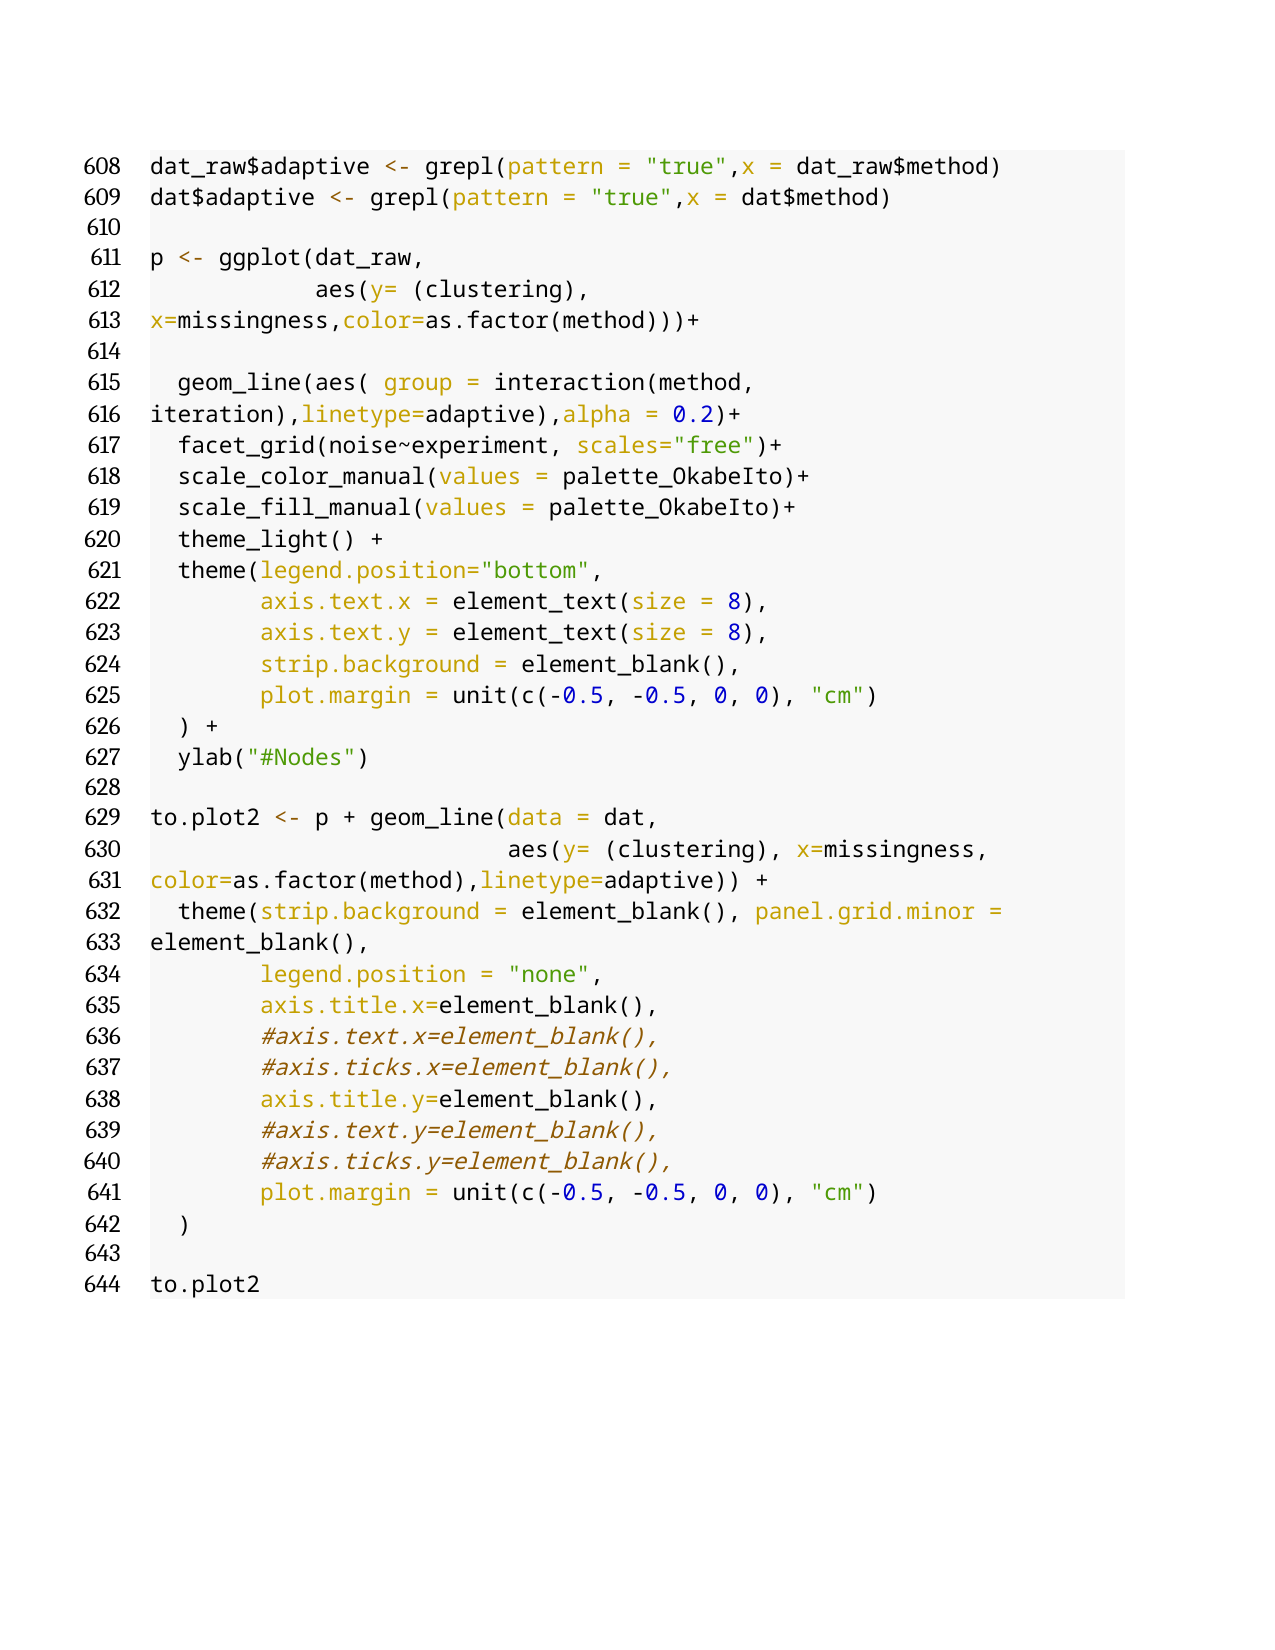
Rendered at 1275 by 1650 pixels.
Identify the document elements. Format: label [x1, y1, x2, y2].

text [150, 150, 1125, 1299]
